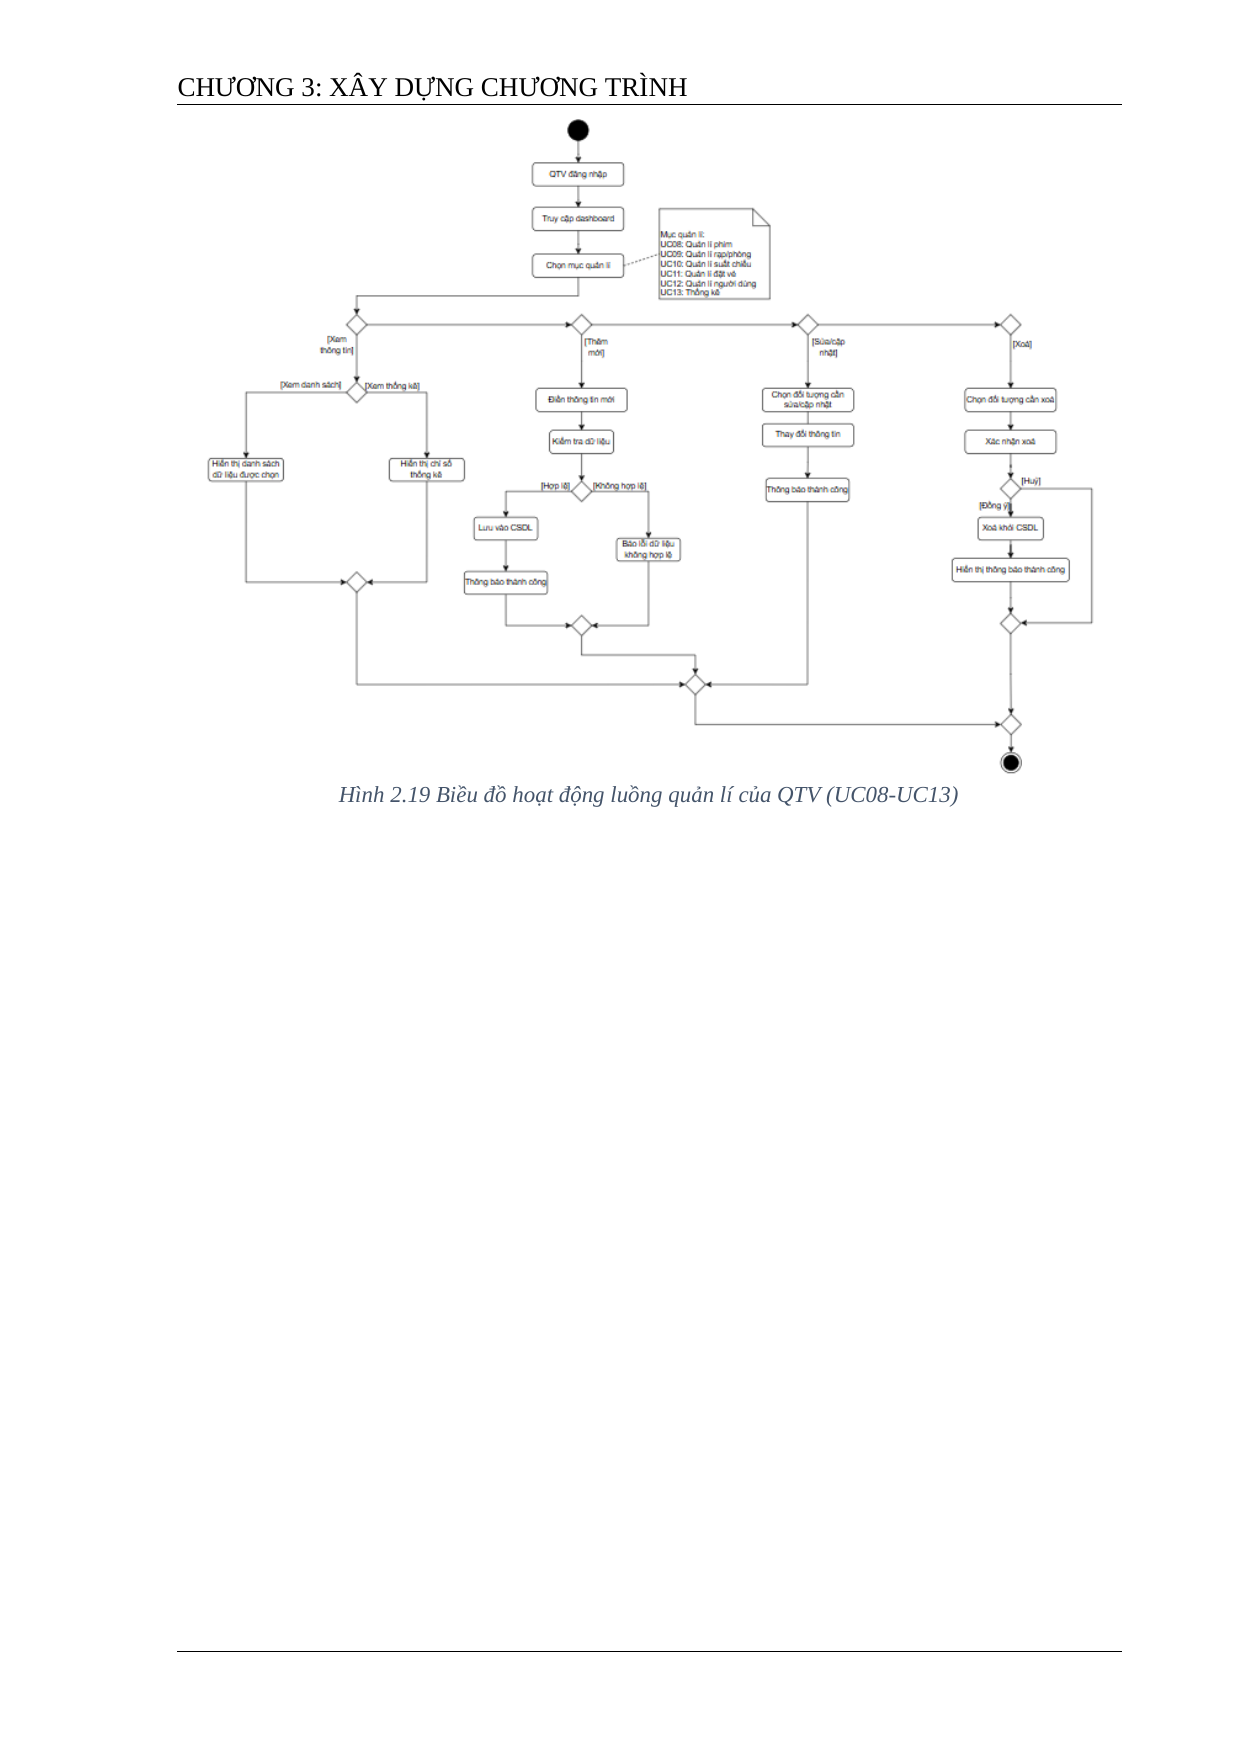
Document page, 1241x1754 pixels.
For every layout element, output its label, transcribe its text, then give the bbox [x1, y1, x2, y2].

text Hình 2.19 Biều đồ hoạt động luồng quản lí của QTV (UC08-UC13) [177, 782, 1122, 808]
picture [177, 118, 1123, 782]
